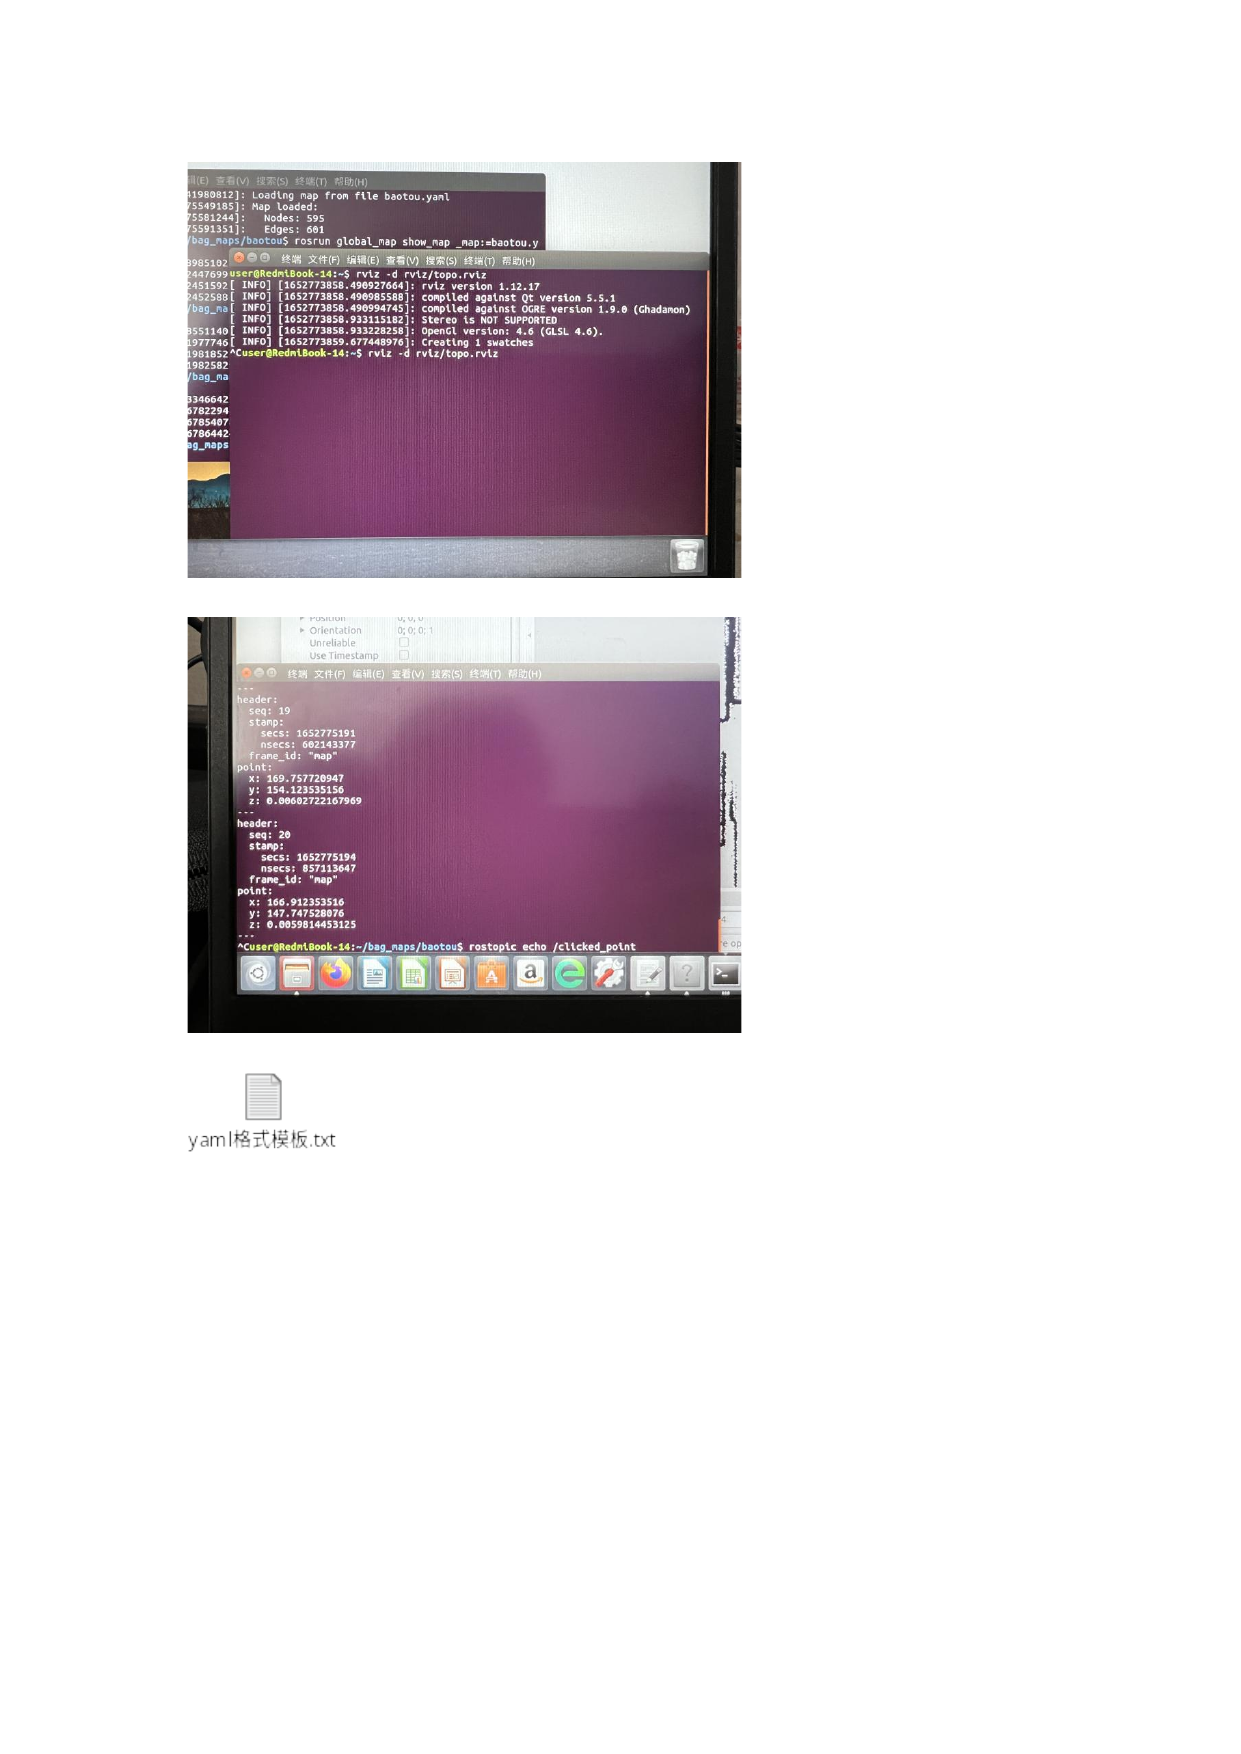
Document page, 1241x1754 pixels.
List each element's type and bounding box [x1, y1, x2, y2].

picture [187, 162, 742, 578]
picture [187, 617, 742, 1033]
